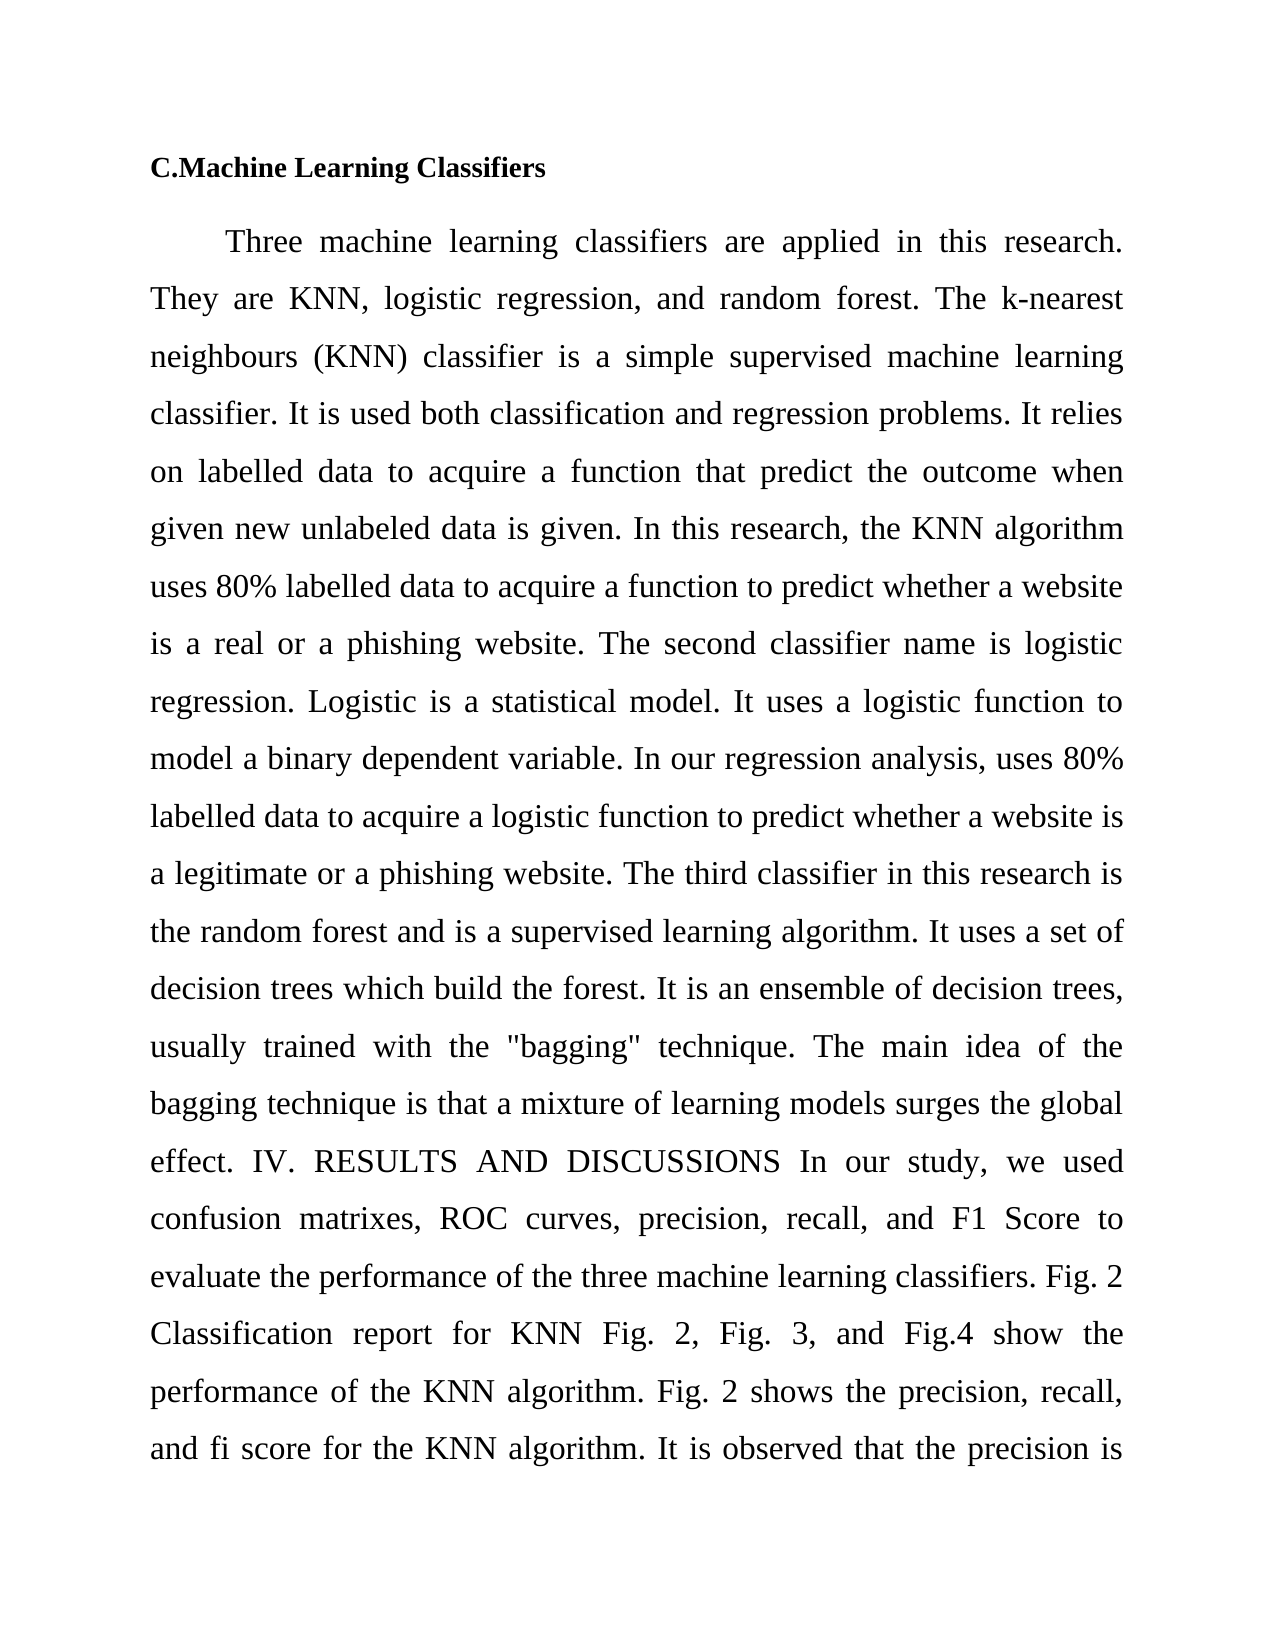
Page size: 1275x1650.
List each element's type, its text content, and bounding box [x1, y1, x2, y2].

text C.Machine Learning Classifiers [150, 150, 1125, 183]
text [150, 221, 1125, 1467]
